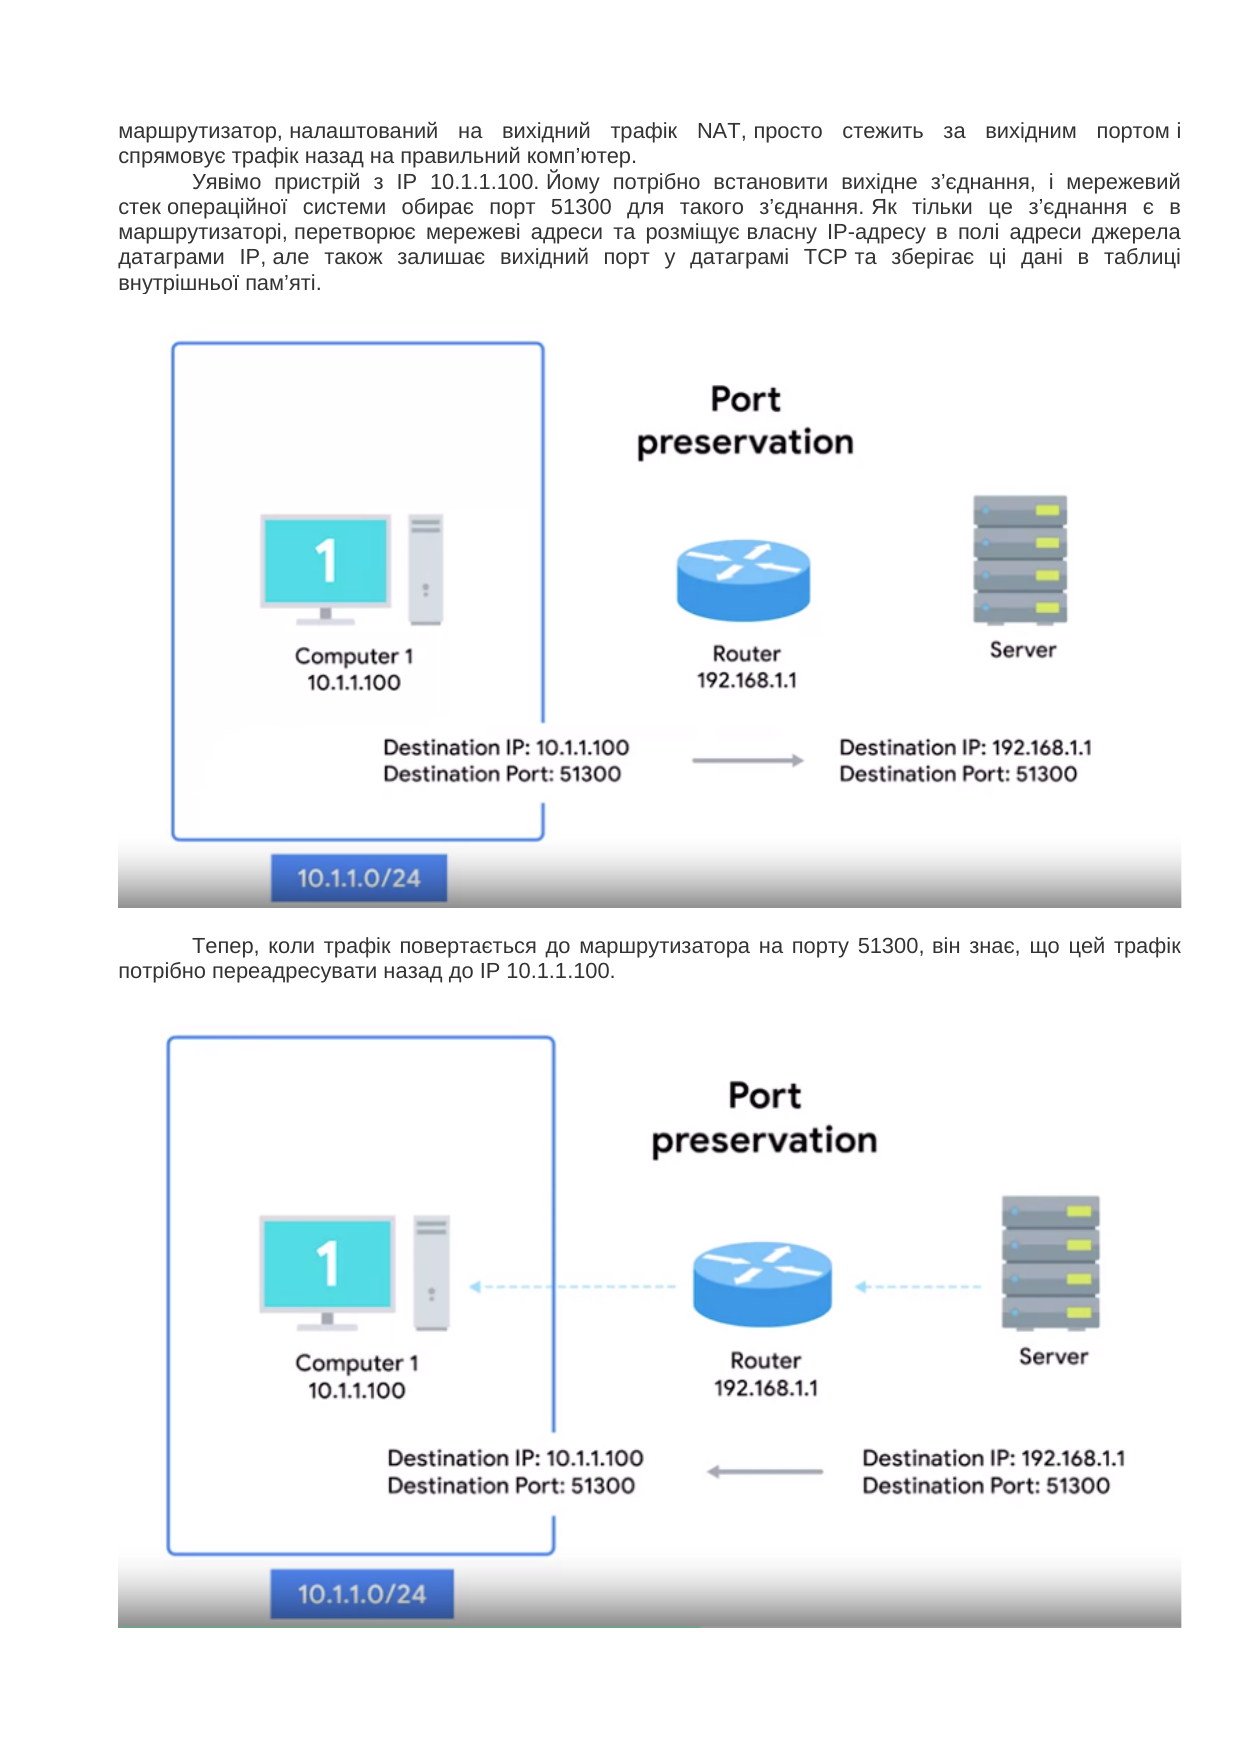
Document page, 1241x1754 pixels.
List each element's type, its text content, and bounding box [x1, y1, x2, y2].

picture [118, 294, 1182, 908]
picture [118, 983, 1182, 1628]
text Тепер, коли трафік повертається до маршрутизатора на порту 51300, він знає, що цей трафік потрібно переадресувати назад до IP 10.1.1.100. [118, 933, 1181, 983]
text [118, 118, 1181, 168]
text Уявімо пристрій з IP 10.1.1.100. Йому потрібно встановити вихідне з’єднання, і мережевий стек операційної системи обирає порт 51300 для такого з’єднання. Як тільки це з’єднання є в маршрутизаторі, перетворює мережеві адреси та розміщує власну IP-адресу в полі адреси джерела датаграми IP, але також залишає вихідний порт у датаграмі TCP та зберігає ці дані в таблиці внутрішньої пам’яті. [118, 168, 1181, 294]
